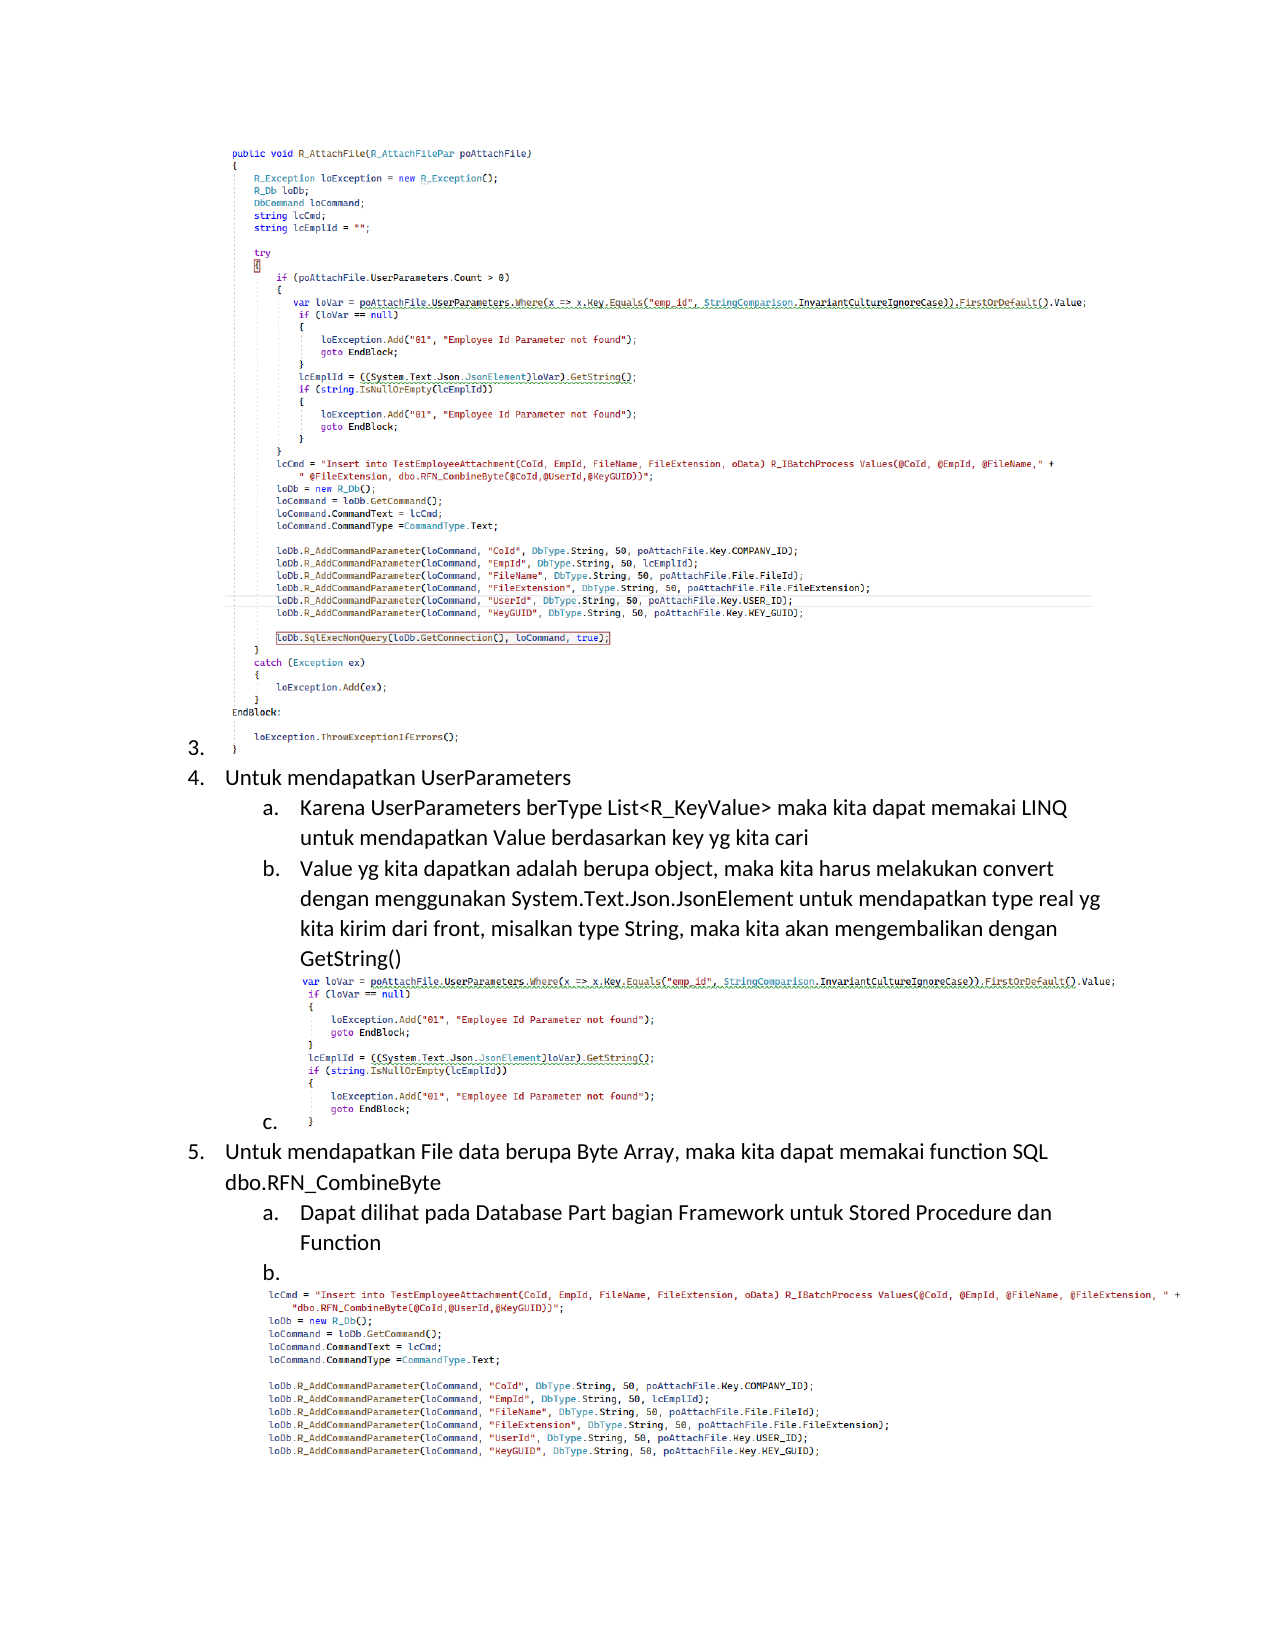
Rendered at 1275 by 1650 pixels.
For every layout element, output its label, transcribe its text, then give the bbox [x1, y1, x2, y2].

list Value yg kita dapatkan adalah berupa object, maka kita harus melakukan convert dengan menggunakan System.Text.Json.JsonElement untuk mendapatkan type real yg kita kirim dari front, misalkan type String, maka kita akan mengembalikan dengan GetString() [262, 854, 1125, 972]
list Untuk mendapatkan UserParameters [187, 763, 1125, 791]
picture [225, 150, 1093, 756]
picture [300, 974, 1118, 1130]
list Karena UserParameters berType List<R_KeyValue> maka kita dapat memakai LINQ untuk mendapatkan Value berdasarkan key yg kita cari [262, 793, 1125, 851]
list Untuk mendapatkan File data berupa Byte Array, maka kita dapat memakai function SQL dbo.RFN_CombineByte [187, 1137, 1125, 1196]
picture [262, 1288, 1190, 1460]
list Dapat dilihat pada Database Part bagian Framework untuk Stored Procedure dan Function [262, 1198, 1125, 1256]
